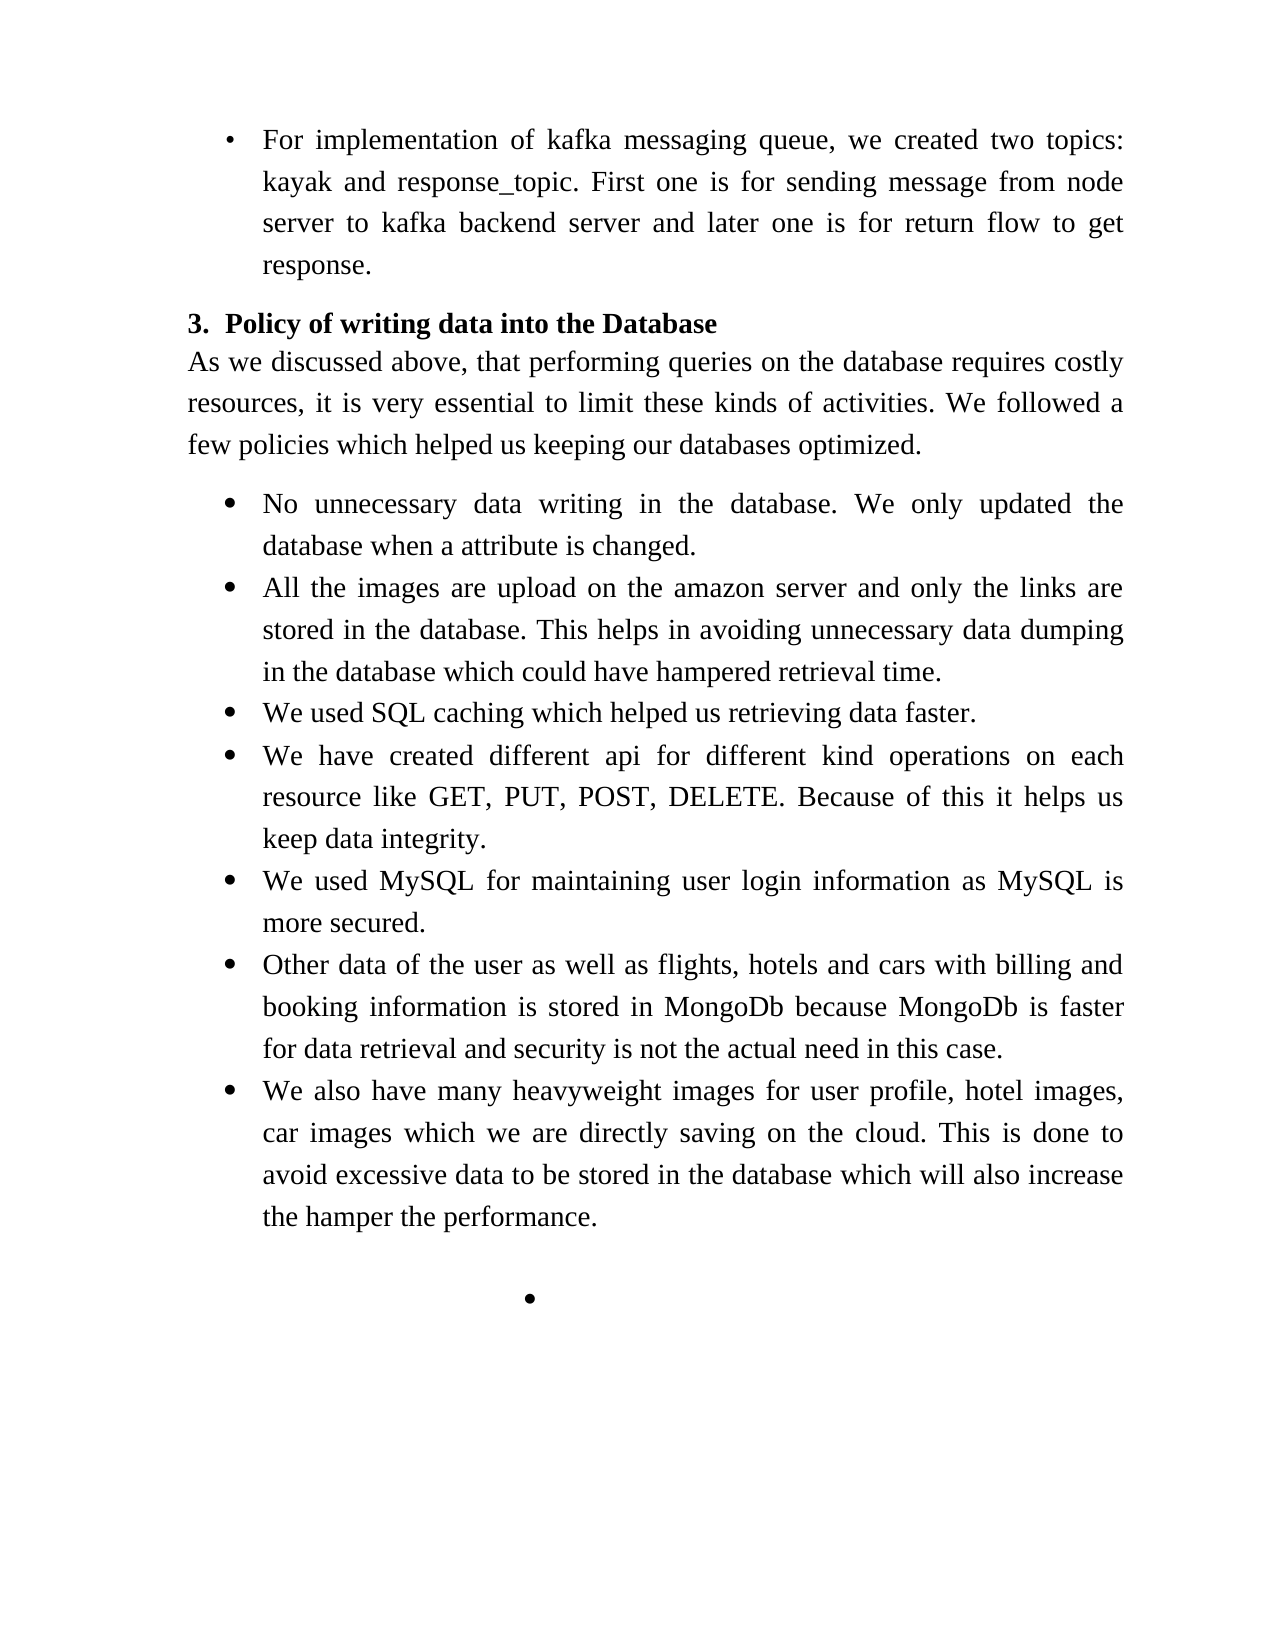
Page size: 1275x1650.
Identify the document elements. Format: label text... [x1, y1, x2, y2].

subtitle Policy of writing data into the Database [187, 306, 1125, 339]
list We also have many heavyweight images for user profile, hotel images, car images which we are directly saving on the cloud. This is done to avoid excessive data to be stored in the database which will also increase the hamper the performance. [225, 1073, 1125, 1232]
list We used MySQL for maintaining user login information as MySQL is more secured. [225, 863, 1125, 939]
text • For implementation of kafka messaging queue, we created two topics: kayak and response_topic. First one is for sending message from node server to kafka backend server and later one is for return flow to get response. [225, 122, 1125, 281]
list All the images are upload on the amazon server and only the links are stored in the database. This helps in avoiding unnecessary data dumping in the database which could have hampered retrieval time. [225, 570, 1125, 687]
list Other data of the user as well as flights, hotels and cars with billing and booking information is stored in MongoDb because MongoDb is faster for data retrieval and security is not the actual need in this case. [225, 947, 1125, 1064]
list No unnecessary data writing in the database. We only updated the database when a attribute is changed. [225, 486, 1125, 562]
list We have created different api for different kind operations on each resource like GET, PUT, POST, DELETE. Because of this it helps us keep data integrity. [225, 738, 1125, 855]
text As we discussed above, that performing queries on the database requires costly resources, it is very essential to limit these kinds of activities. We followed a few policies which helped us keeping our databases optimized. [187, 344, 1125, 461]
list We used SQL caching which helped us retrieving data faster. [225, 696, 1125, 729]
